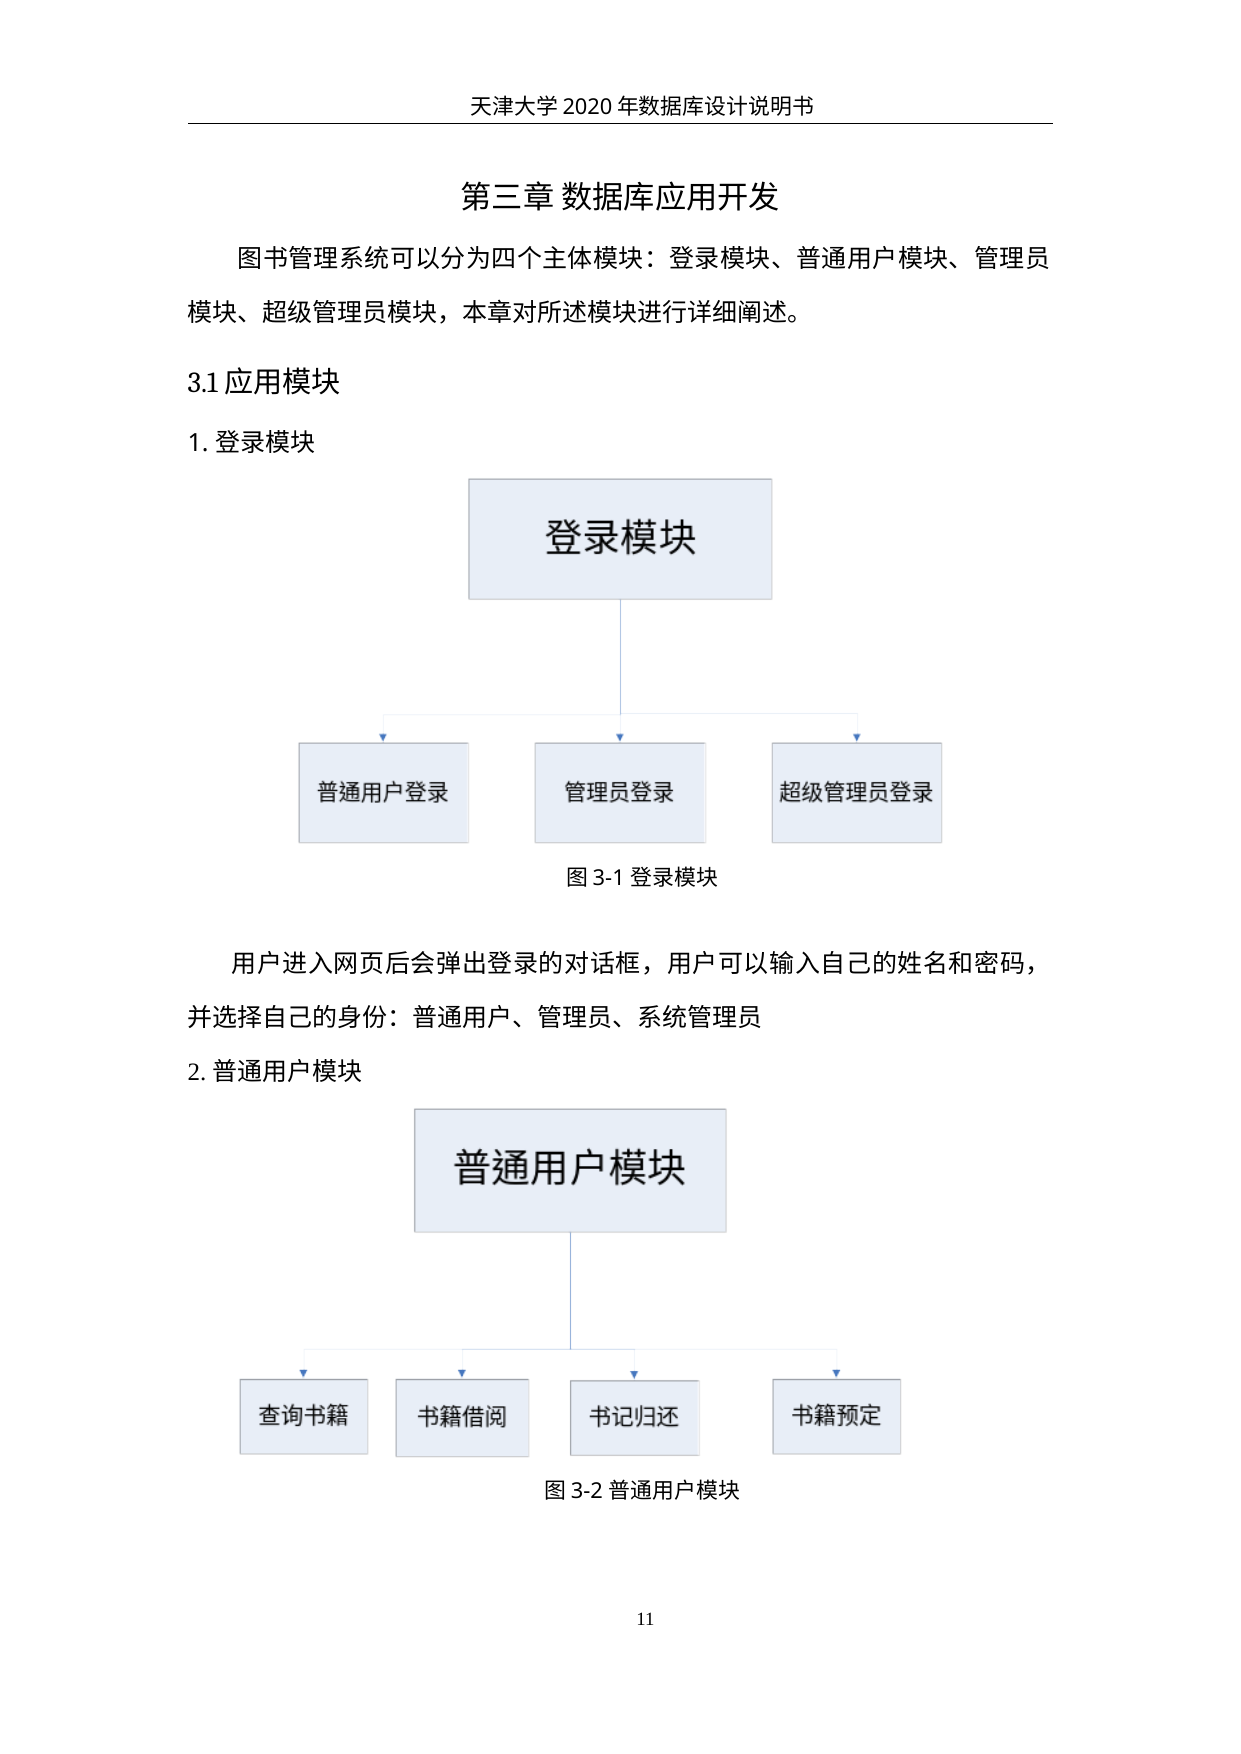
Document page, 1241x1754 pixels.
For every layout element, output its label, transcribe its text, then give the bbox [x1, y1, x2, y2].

text 图书管理系统可以分为四个主体模块：登录模块、普通用户模块、管理员模块、超级管理员模块，本章对所述模块进行详细阐述。 [187, 238, 1053, 329]
list 登录模块 [187, 422, 1053, 459]
subtitle 3.1 应用模块 [187, 347, 1053, 412]
text 用户进入网页后会弹出登录的对话框，用户可以输入自己的姓名和密码，并选择自己的身份：普通用户、管理员、系统管理员 [187, 943, 1053, 1034]
text 图3-1 登录模块 [187, 859, 1053, 892]
list 普通用户模块 [187, 1052, 1053, 1088]
text 图3-2 普通用户模块 [187, 1473, 1053, 1506]
subtitle 第三章 数据库应用开发 [187, 162, 1053, 227]
